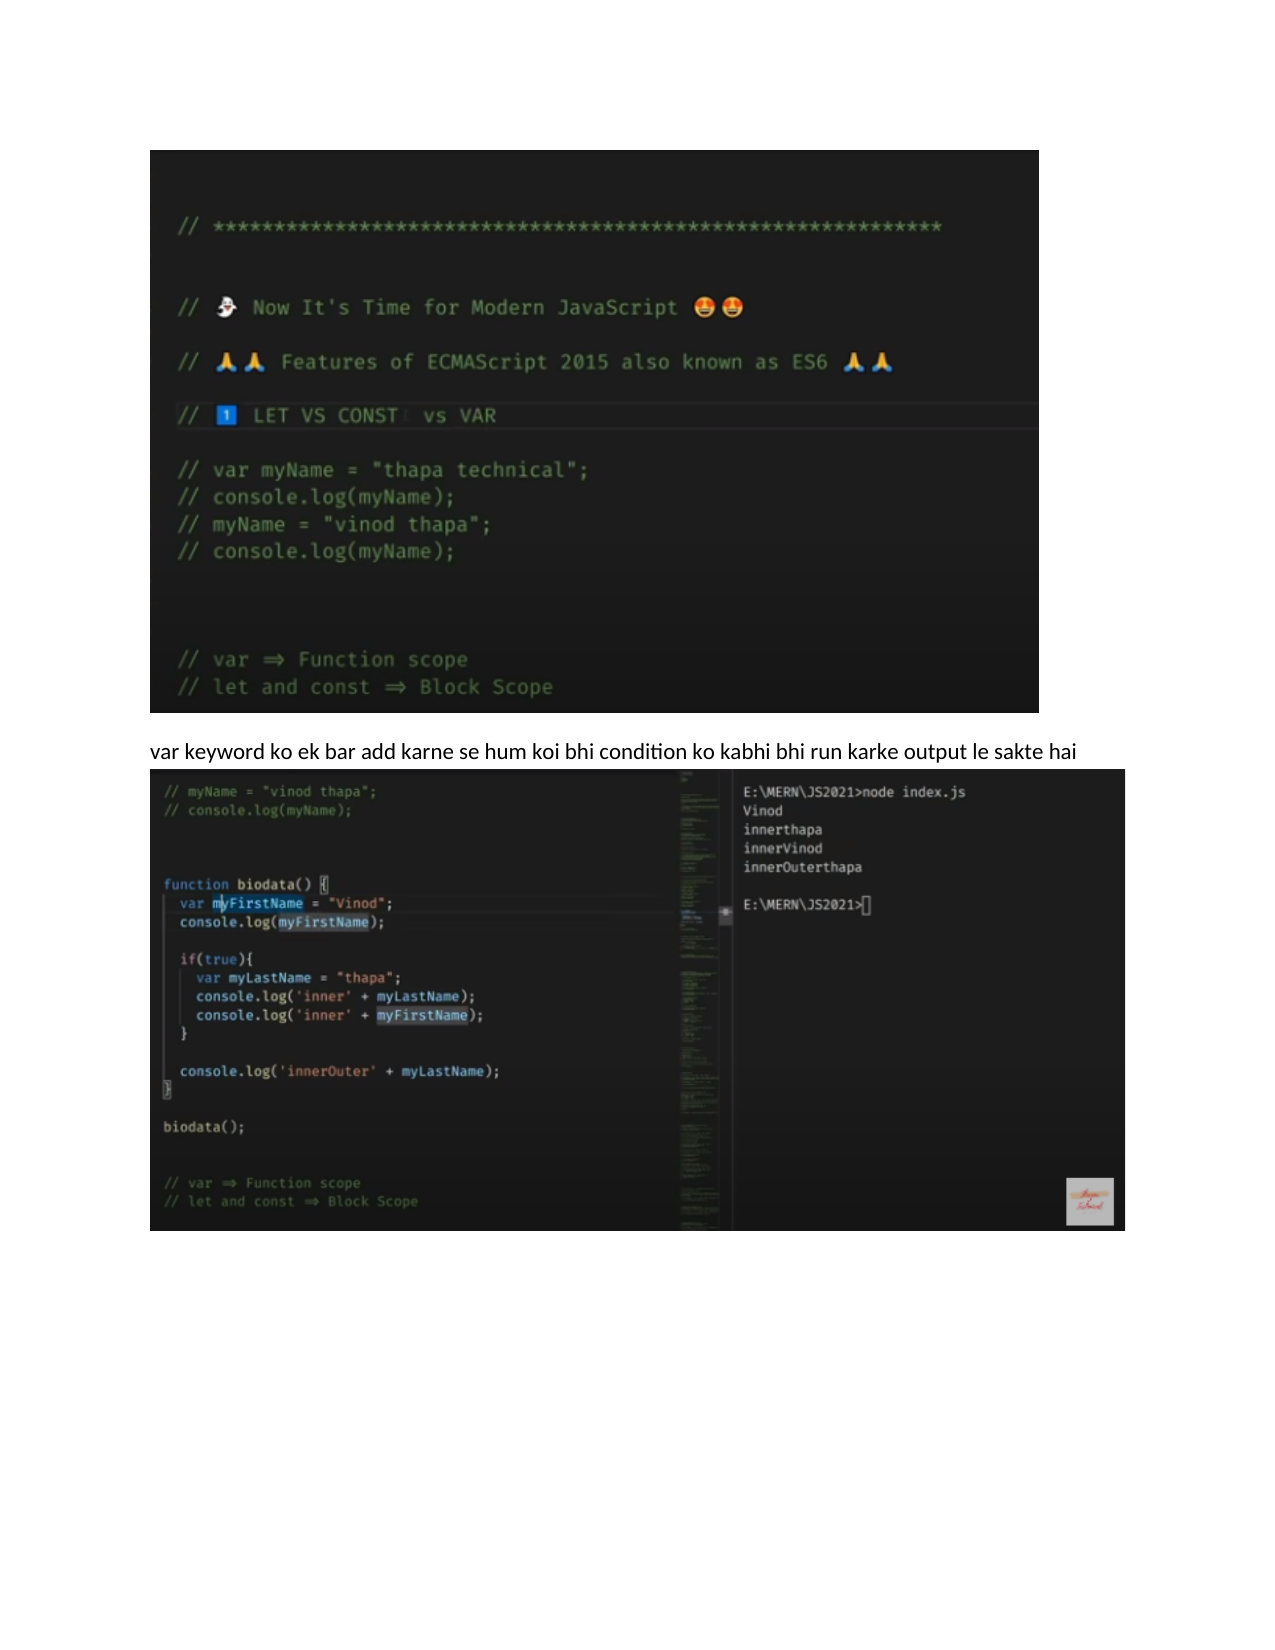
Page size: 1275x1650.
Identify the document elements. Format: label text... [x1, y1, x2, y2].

text var keyword ko ek bar add karne se hum koi bhi condition ko kabhi bhi run karke output le sakte hai [150, 737, 1125, 769]
picture [150, 769, 1125, 1231]
picture [150, 150, 1039, 713]
